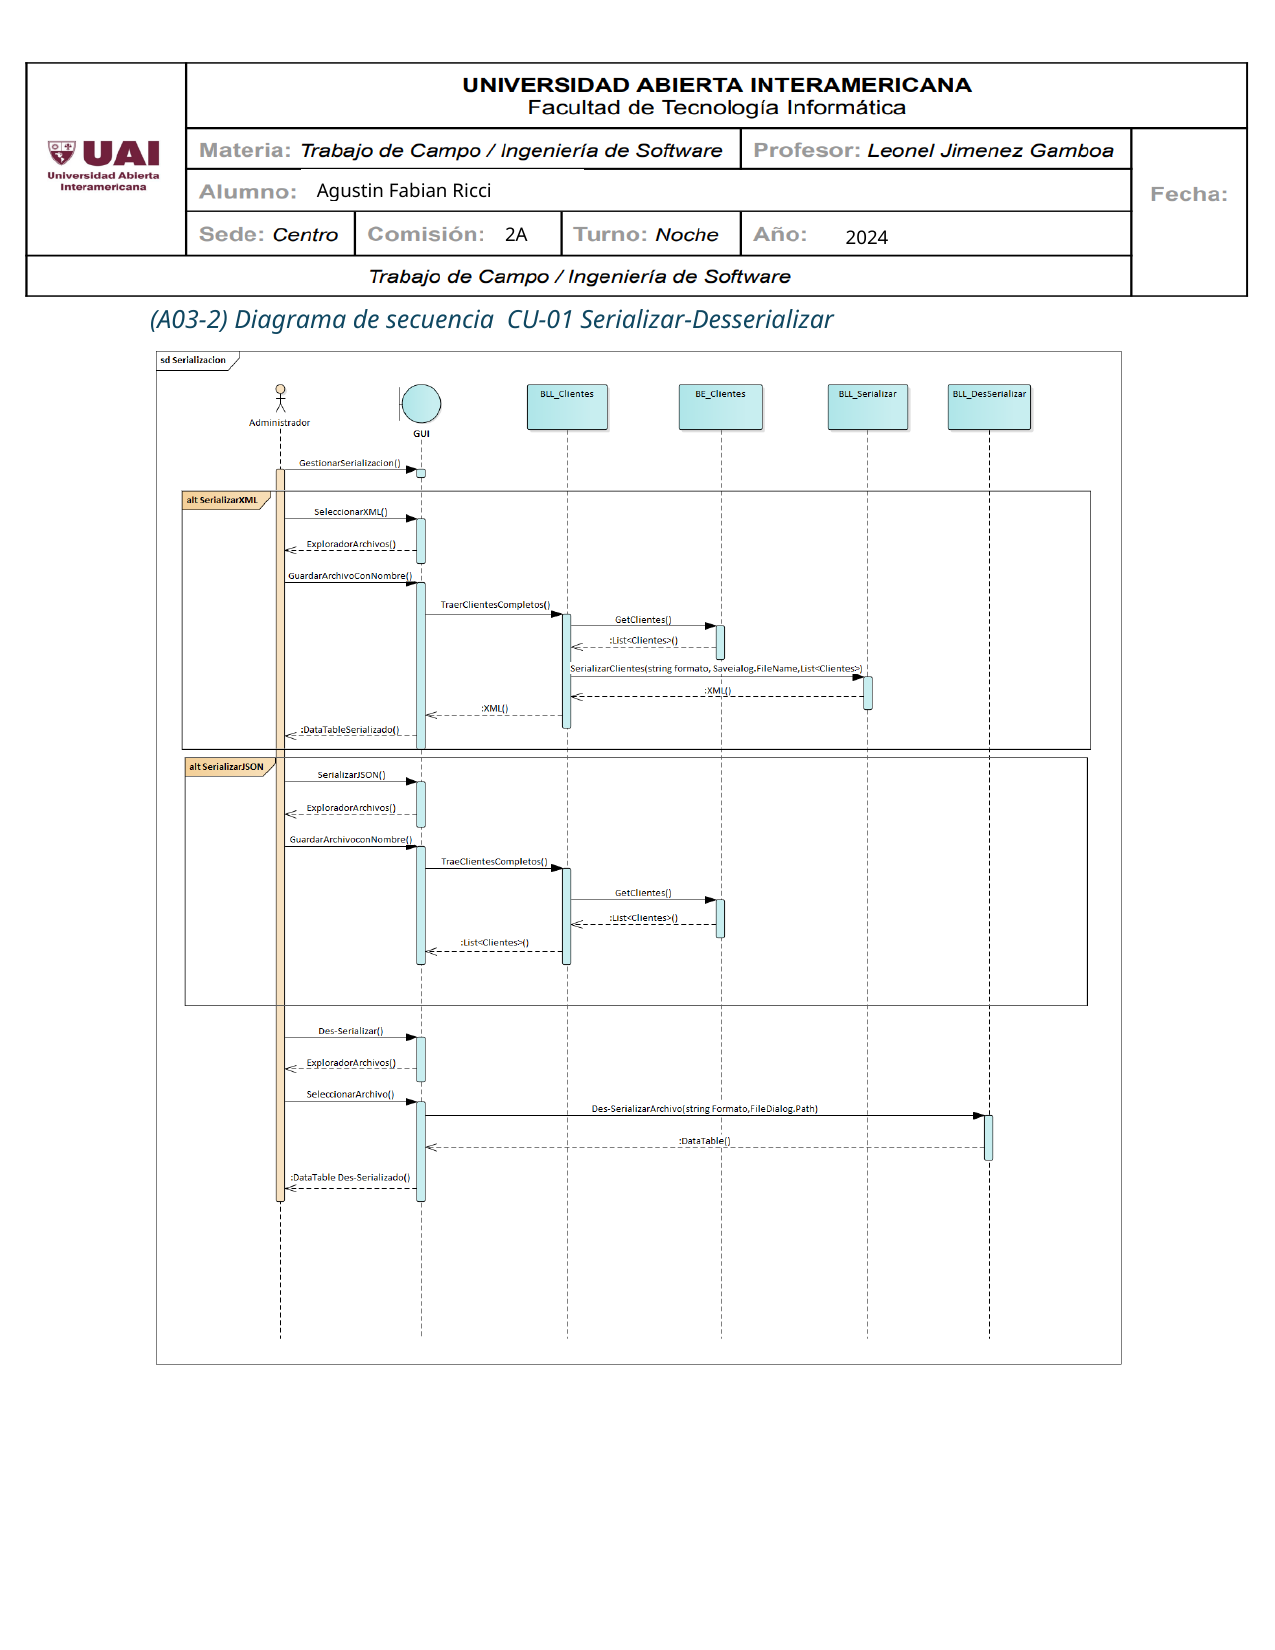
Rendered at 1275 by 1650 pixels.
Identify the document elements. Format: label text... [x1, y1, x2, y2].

subtitle (A03-2) Diagrama de secuencia CU-01 Serializar-Desserializar [150, 150, 1125, 336]
picture [19, 60, 1249, 297]
picture [150, 345, 1125, 1369]
